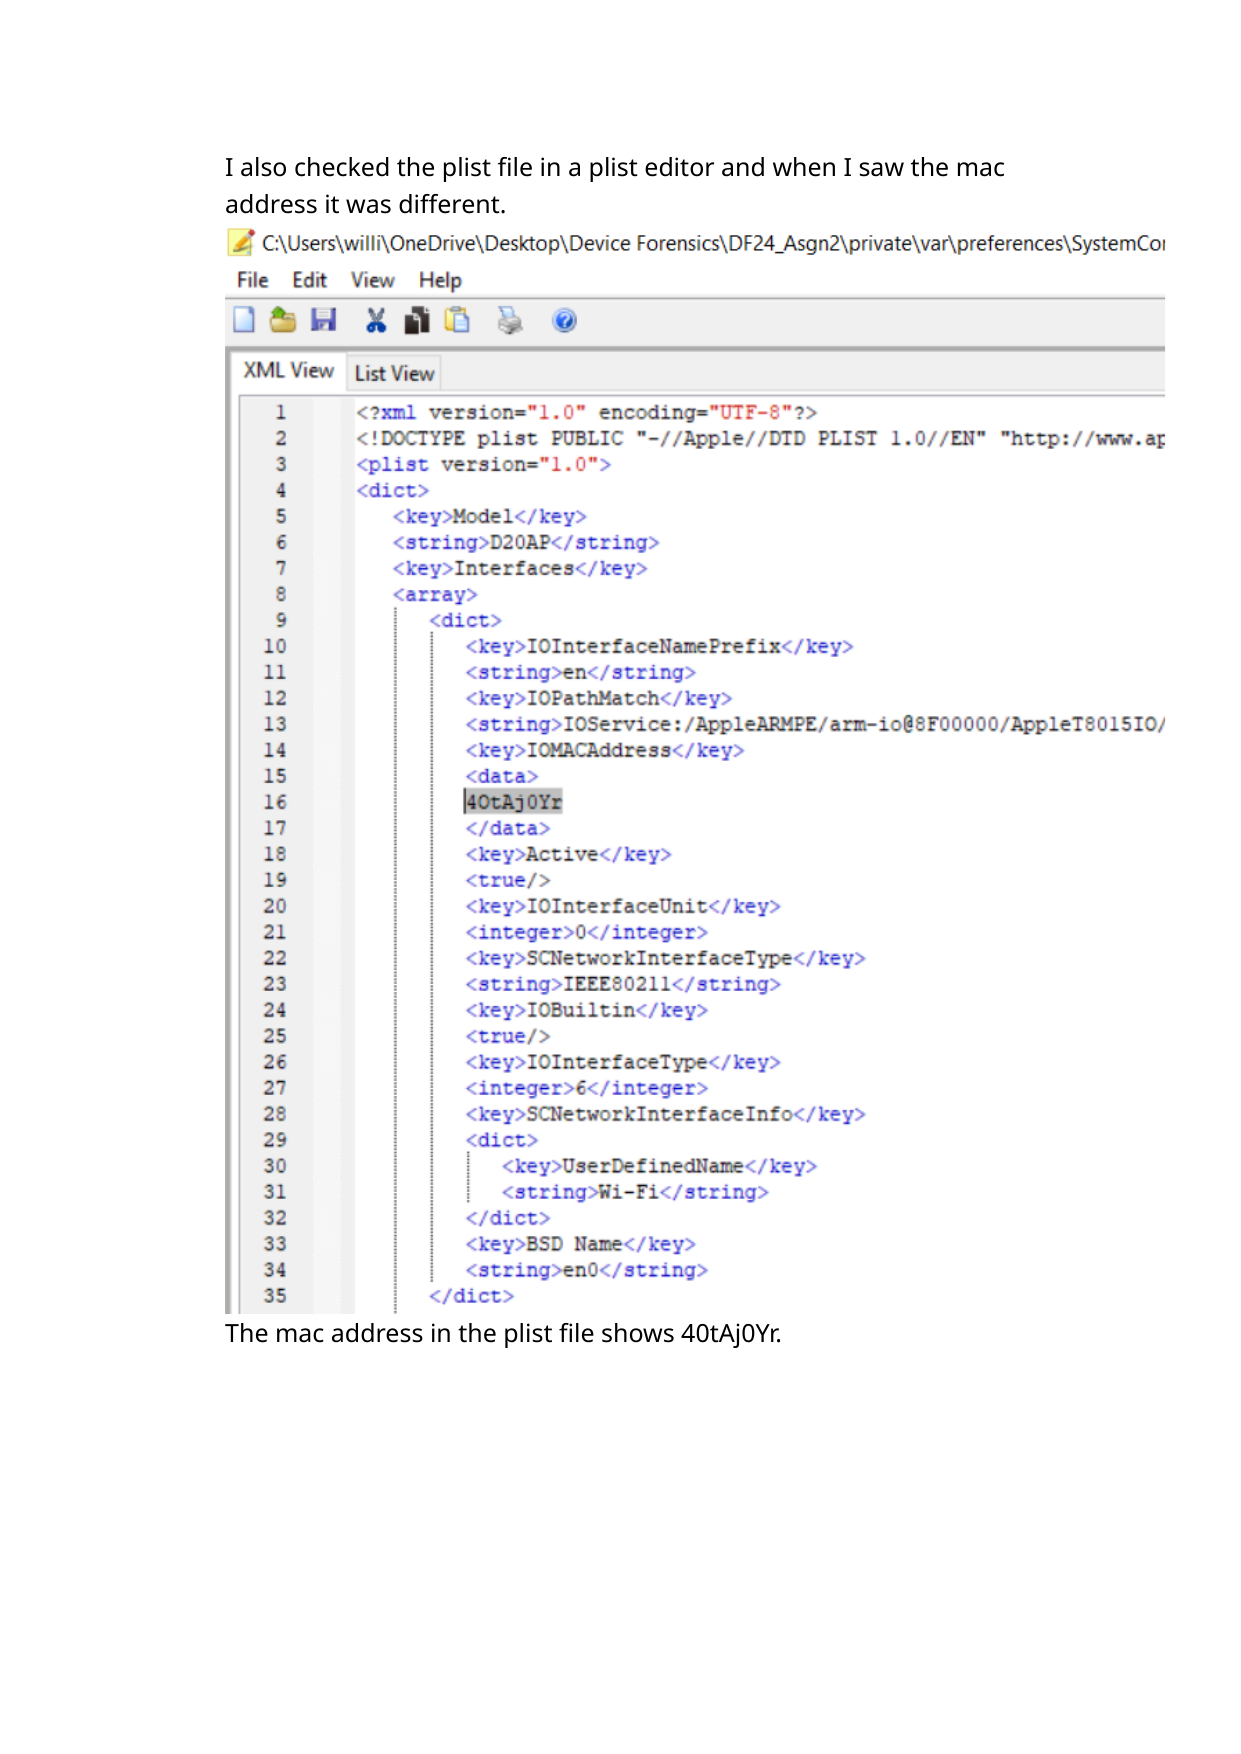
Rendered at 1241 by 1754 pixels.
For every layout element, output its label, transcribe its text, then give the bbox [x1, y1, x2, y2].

list I also checked the plist file in a plist editor and when I saw the mac address it was different. [225, 150, 1090, 221]
list The mac address in the plist file shows 40tAj0Yr. [225, 1316, 1090, 1350]
picture [225, 223, 1166, 1314]
